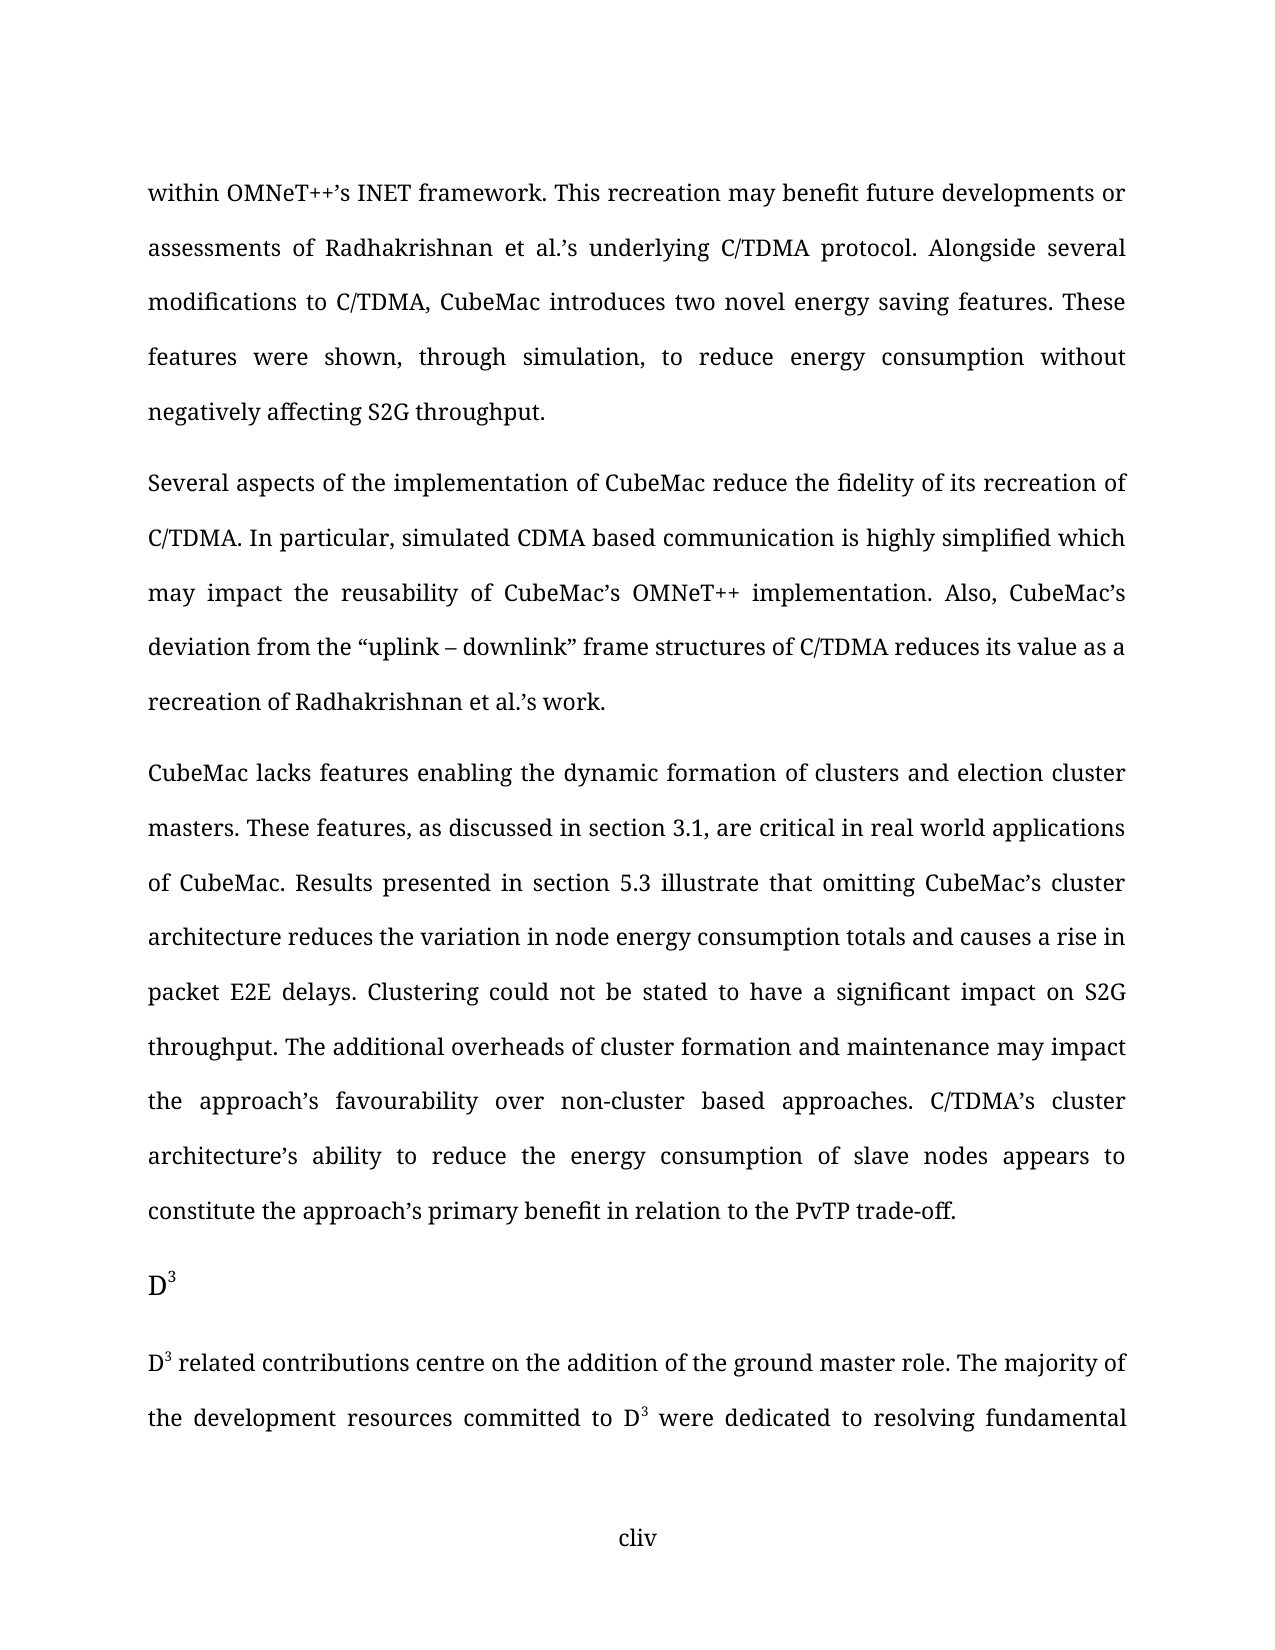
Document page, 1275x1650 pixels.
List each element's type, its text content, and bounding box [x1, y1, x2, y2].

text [148, 1347, 1127, 1433]
subtitle D3 [148, 1266, 1127, 1303]
text CubeMac lacks features enabling the dynamic formation of clusters and election cluster masters. These features, as discussed in section 3.1, are critical in real world applications of CubeMac. Results presented in section 5.3 illustrate that omitting CubeMac’s cluster architecture reduces the variation in node energy consumption totals and causes a rise in packet E2E delays. Clustering could not be stated to have a significant impact on S2G throughput. The additional overheads of cluster formation and maintenance may impact the approach’s favourability over non-cluster based approaches. C/TDMA’s cluster architecture’s ability to reduce the energy consumption of slave nodes appears to constitute the approach’s primary benefit in relation to the PvTP trade-off. [148, 757, 1127, 1226]
text Several aspects of the implementation of CubeMac reduce the fidelity of its recreation of C/TDMA. In particular, simulated CDMA based communication is highly simplified which may impact the reusability of CubeMac’s OMNeT++ implementation. Also, CubeMac’s deviation from the “uplink – downlink” frame structures of C/TDMA reduces its value as a recreation of Radhakrishnan et al.’s work. [148, 467, 1127, 717]
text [148, 177, 1127, 427]
